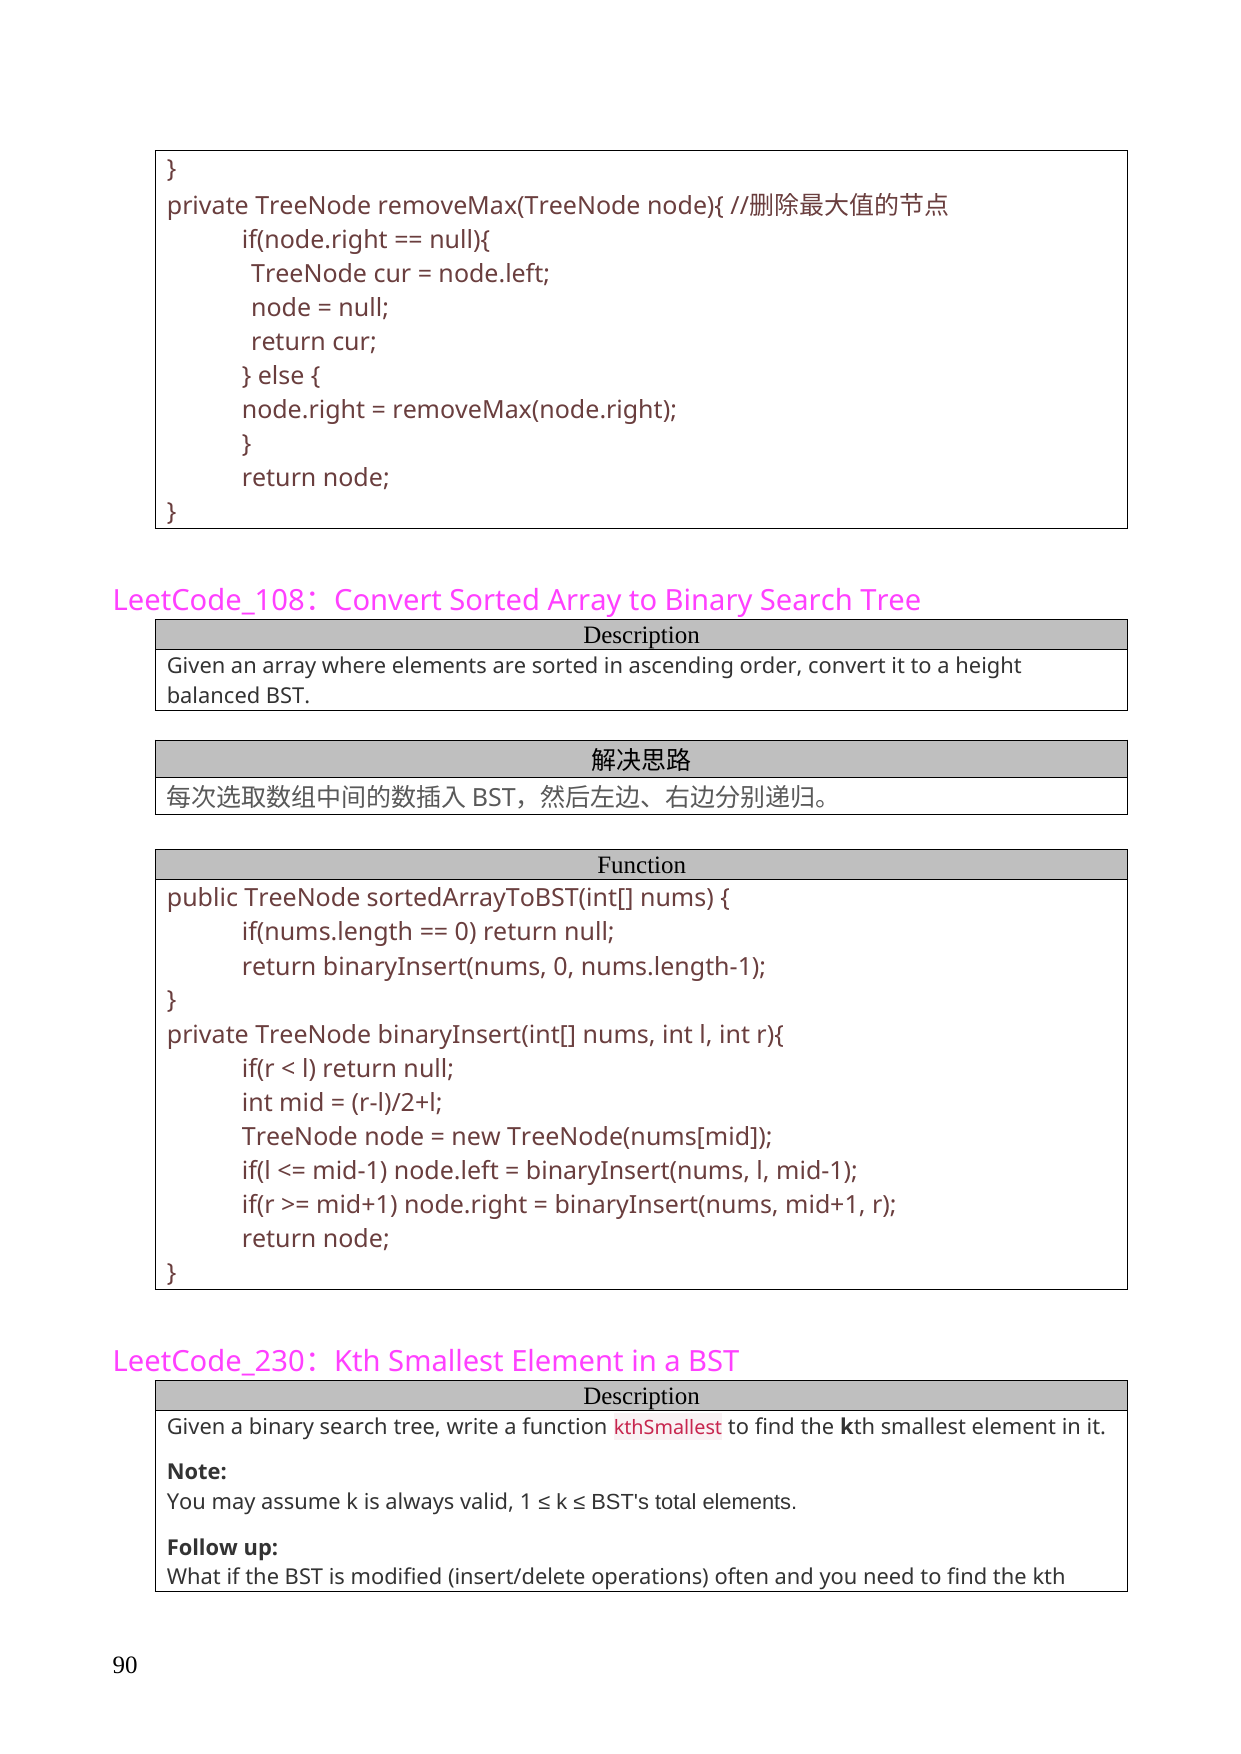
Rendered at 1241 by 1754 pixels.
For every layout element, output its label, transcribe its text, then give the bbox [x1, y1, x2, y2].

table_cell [156, 151, 1127, 528]
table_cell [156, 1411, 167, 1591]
subtitle LeetCode_108：Convert Sorted Array to Binary Search Tree [112, 577, 1128, 619]
table_cell public TreeNode sortedArrayToBST(int[] nums) { if(nums.length == 0) return null; return binaryInsert(nums, 0, nums.length-1); } private TreeNode binaryInsert(int[] nums, int l, int r){ if(r < l) return null; int mid = (r-l)/2+l; TreeNode node = new TreeNode(nums[mid]); if(l <= mid-1) node.left = binaryInsert(nums, l, mid-1); if(r >= mid+1) node.right = binaryInsert(nums, mid+1, r); return node; } [156, 880, 1127, 1289]
table_header Description [156, 1381, 1127, 1410]
table_header Description [156, 620, 1127, 649]
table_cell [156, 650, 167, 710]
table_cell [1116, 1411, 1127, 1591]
table_cell 每次选取数组中间的数插入BST，然后左边、右边分别递归。 [156, 778, 1127, 814]
table_header Function [156, 850, 1127, 879]
subtitle LeetCode_230：Kth Smallest Element in a BST [112, 1338, 1128, 1380]
table_cell Given an array where elements are sorted in ascending order, convert it to a height balanced BST. [310, 650, 1127, 710]
table_header 解决思路 [156, 741, 1127, 777]
